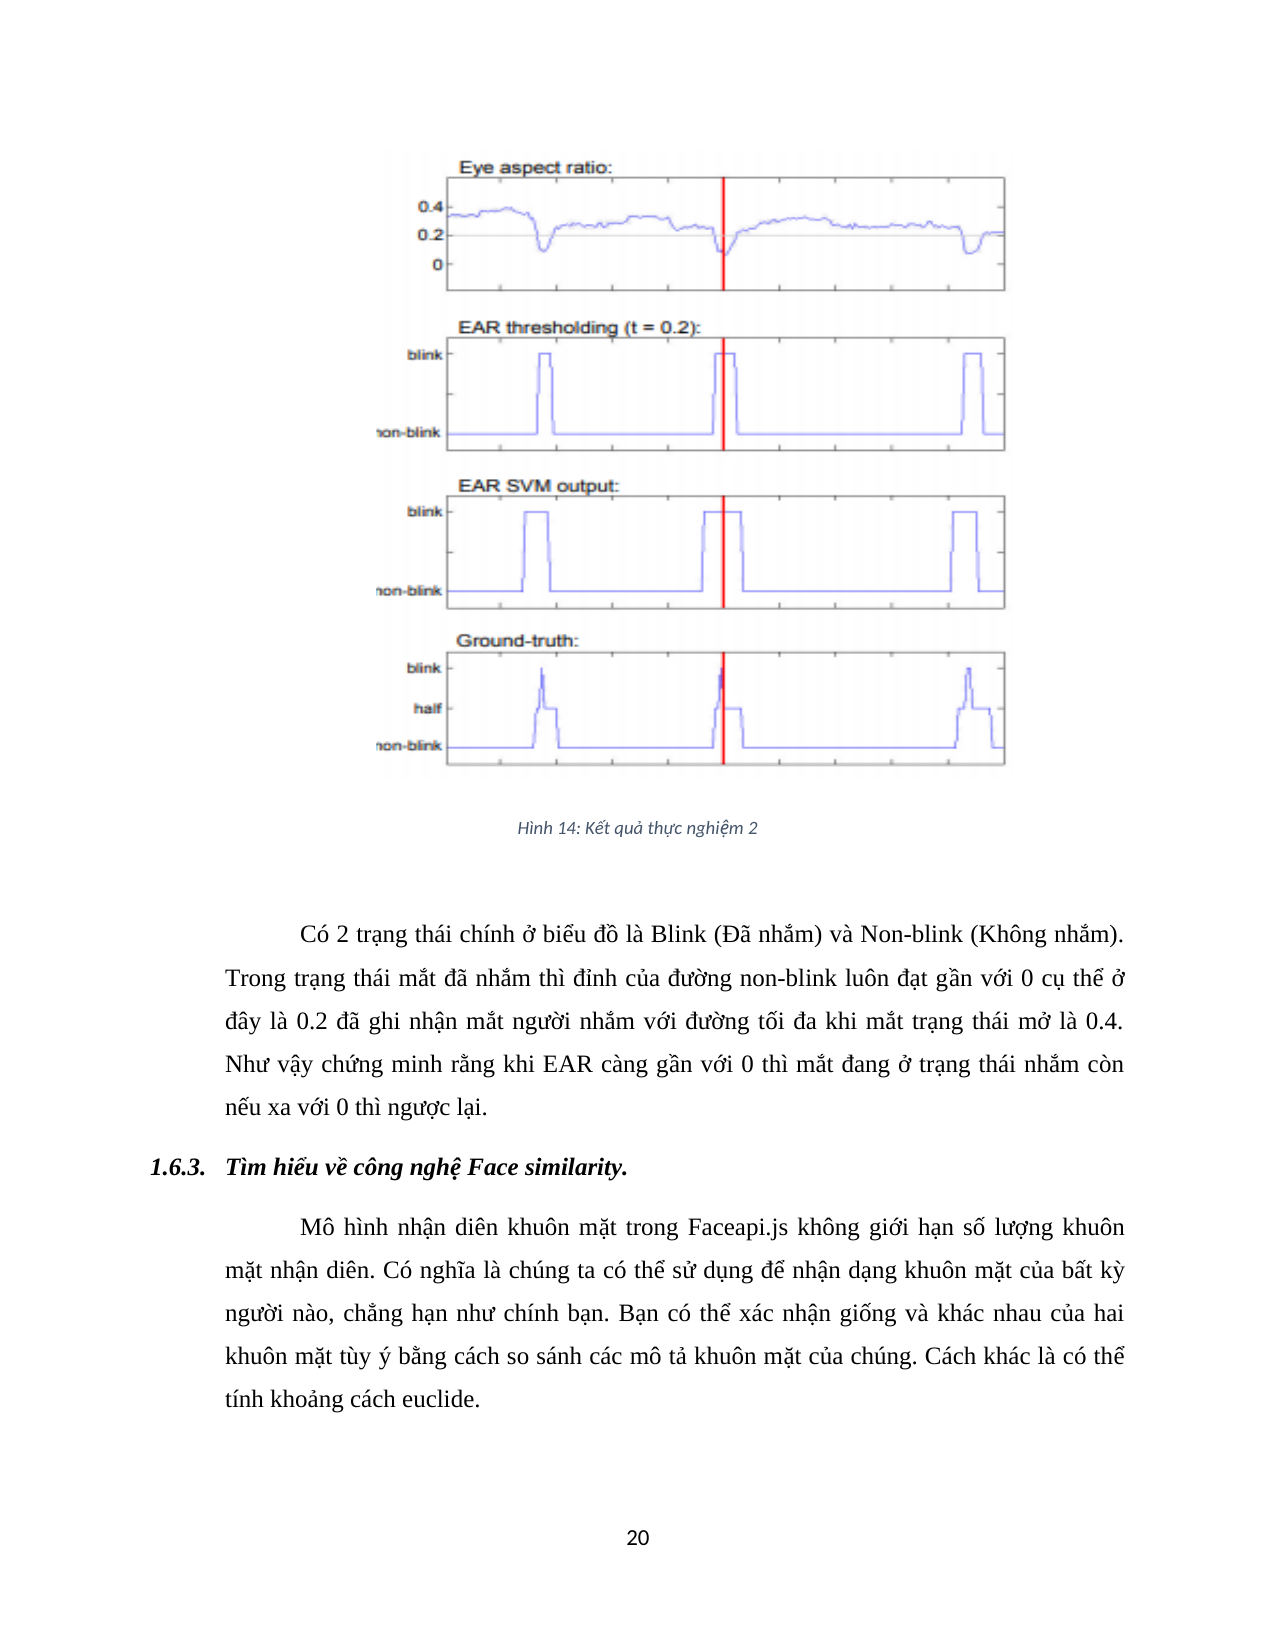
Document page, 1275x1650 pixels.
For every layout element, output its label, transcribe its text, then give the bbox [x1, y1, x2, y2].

text Mô hình nhận diên khuôn mặt trong Faceapi.js không giới hạn số lượng khuôn mặt nhận diên. Có nghĩa là chúng ta có thể sử dụng để nhận dạng khuôn mặt của bất kỳ người nào, chẳng hạn như chính bạn. Bạn có thể xác nhận giống và khác nhau của hai khuôn mặt tùy ý bằng cách so sánh các mô tả khuôn mặt của chúng. Cách khác là có thể tính khoảng cách euclide. [225, 1212, 1125, 1413]
text Có 2 trạng thái chính ở biểu đồ là Blink (Đã nhắm) và Non-blink (Không nhắm). Trong trạng thái mắt đã nhắm thì đỉnh của đường non-blink luôn đạt gần với 0 cụ thể ở đây là 0.2 đã ghi nhận mắt người nhắm với đường tối đa khi mắt trạng thái mở là 0.4. Như vậy chứng minh rằng khi EAR càng gần với 0 thì mắt đang ở trạng thái nhắm còn nếu xa với 0 thì ngược lại. [225, 919, 1125, 1121]
list Tìm hiểu về công nghệ Face similarity. [150, 1152, 1125, 1181]
picture [376, 150, 1049, 786]
